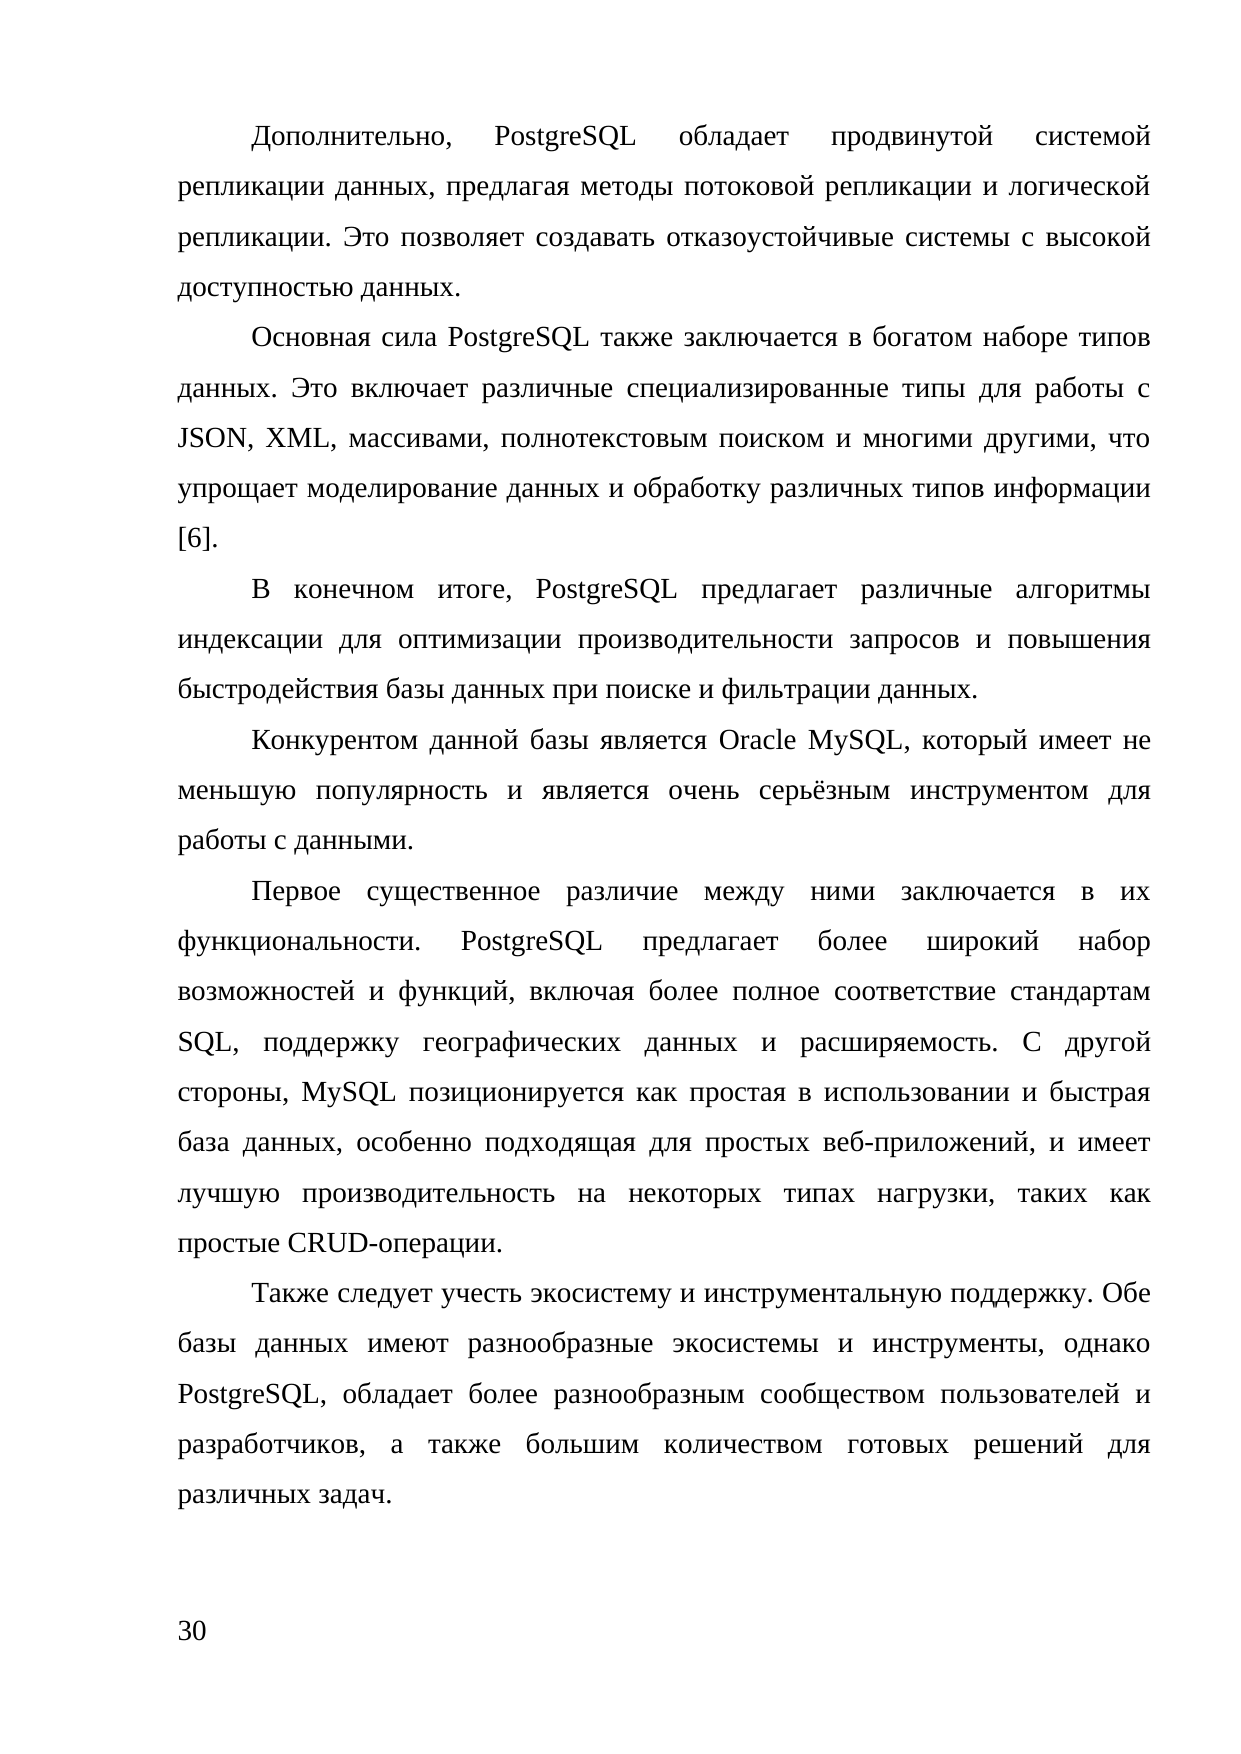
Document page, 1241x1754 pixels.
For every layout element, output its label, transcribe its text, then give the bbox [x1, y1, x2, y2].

text Также следует учесть экосистему и инструментальную поддержку. Обе базы данных имеют разнообразные экосистемы и инструменты, однако PostgreSQL, обладает более разнообразным сообществом пользователей и разработчиков, а также большим количеством готовых решений для различных задач. [177, 1275, 1152, 1510]
text Первое существенное различие между ними заключается в их функциональности. PostgreSQL предлагает более широкий набор возможностей и функций, включая более полное соответствие стандартам SQL, поддержку географических данных и расширяемость. С другой стороны, MySQL позиционируется как простая в использовании и быстрая база данных, особенно подходящая для простых веб-приложений, и имеет лучшую производительность на некоторых типах нагрузки, таких как простые CRUD-операции. [177, 873, 1152, 1258]
text Основная сила PostgreSQL также заключается в богатом наборе типов данных. Это включает различные специализированные типы для работы с JSON, XML, массивами, полнотекстовым поиском и многими другими, что упрощает моделирование данных и обработку различных типов информации [6]. [177, 319, 1152, 554]
text В конечном итоге, PostgreSQL предлагает различные алгоритмы индексации для оптимизации производительности запросов и повышения быстродействия базы данных при поиске и фильтрации данных. [177, 571, 1152, 705]
text Дополнительно, PostgreSQL обладает продвинутой системой репликации данных, предлагая методы потоковой репликации и логической репликации. Это позволяет создавать отказоустойчивые системы с высокой доступностью данных. [177, 118, 1152, 303]
text Конкурентом данной базы является Oracle MySQL, который имеет не меньшую популярность и является очень серьёзным инструментом для работы с данными. [177, 722, 1152, 856]
